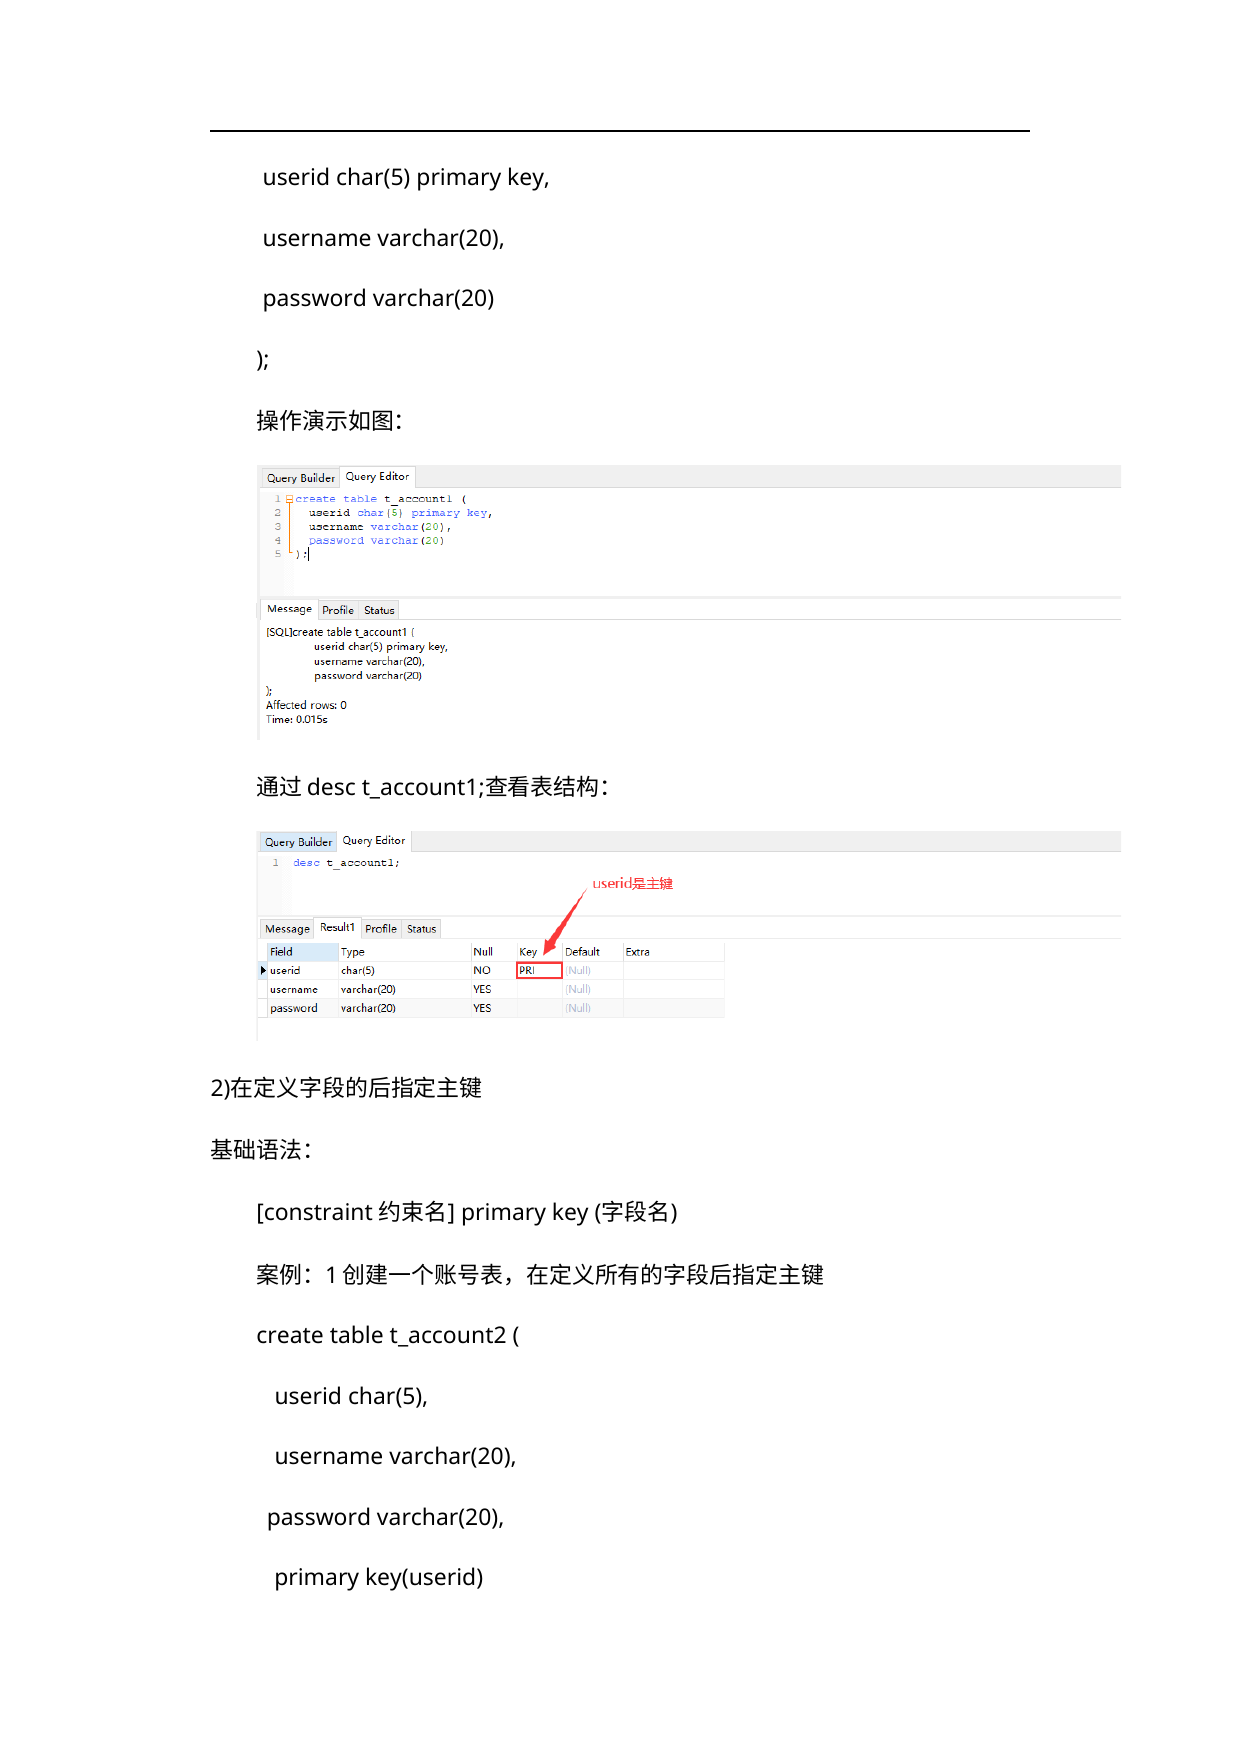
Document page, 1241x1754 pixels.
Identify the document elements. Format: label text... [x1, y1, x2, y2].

list userid char(5), [210, 1380, 1030, 1411]
list username varchar(20), [210, 222, 1030, 253]
picture [256, 831, 1122, 1041]
list ); [210, 342, 1030, 374]
list username varchar(20), [210, 1440, 1030, 1471]
text 2)在定义字段的后指定主键 [210, 1069, 1030, 1103]
list 操作演示如图： [210, 403, 1030, 436]
list [constraint 约束名] primary key (字段名) [210, 1194, 1030, 1228]
picture [256, 465, 1122, 740]
list 案例：1创建一个账号表，在定义所有的字段后指定主键 [210, 1257, 1030, 1290]
list password varchar(20), [198, 1501, 1030, 1532]
list password varchar(20) [210, 282, 1030, 313]
list create table t_account2 ( [210, 1319, 1030, 1351]
text 基础语法： [210, 1132, 1030, 1165]
list userid char(5) primary key, [210, 161, 1030, 192]
list primary key(userid) [210, 1561, 1030, 1592]
list 通过desc t_account1;查看表结构： [210, 768, 1030, 802]
